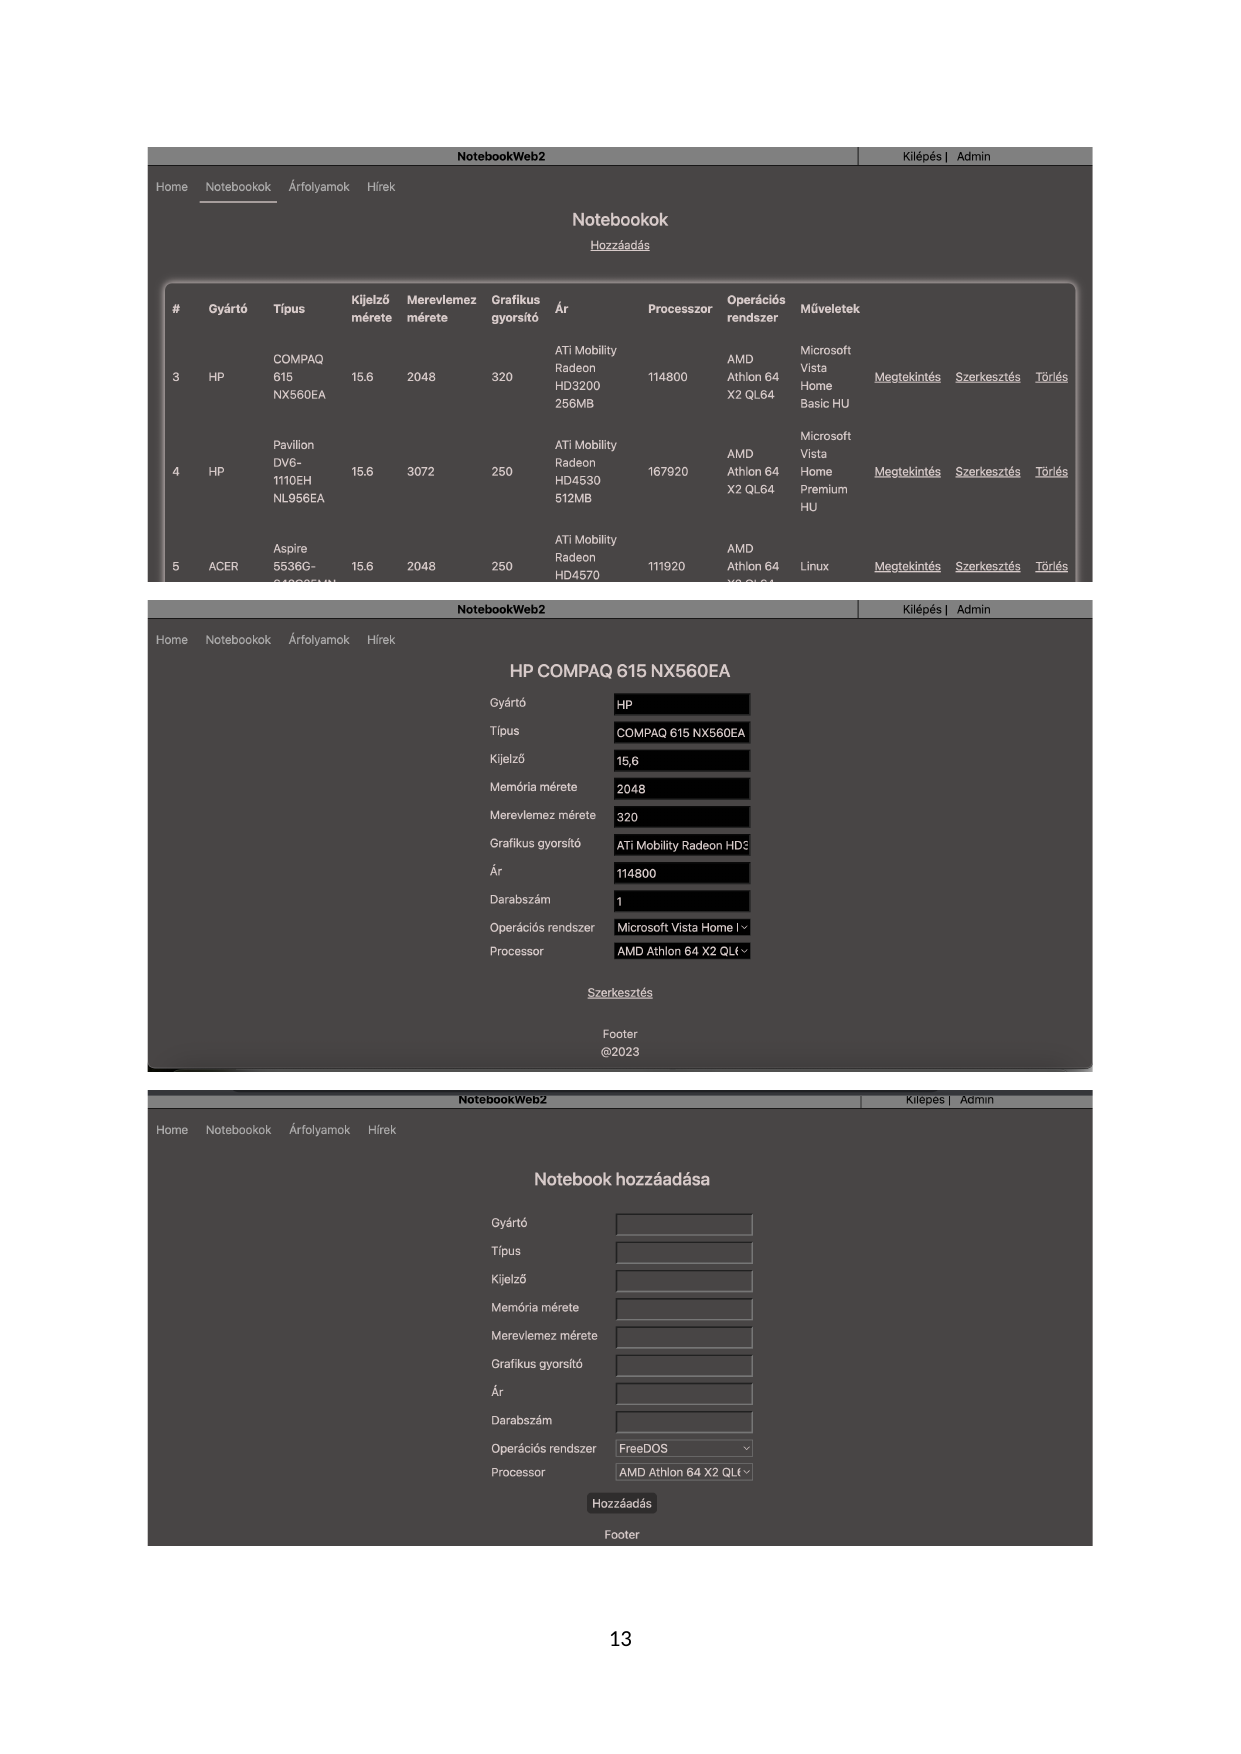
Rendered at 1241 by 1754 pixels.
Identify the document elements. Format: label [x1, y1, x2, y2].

picture [147, 1090, 1093, 1546]
picture [147, 147, 1093, 582]
picture [147, 600, 1093, 1072]
